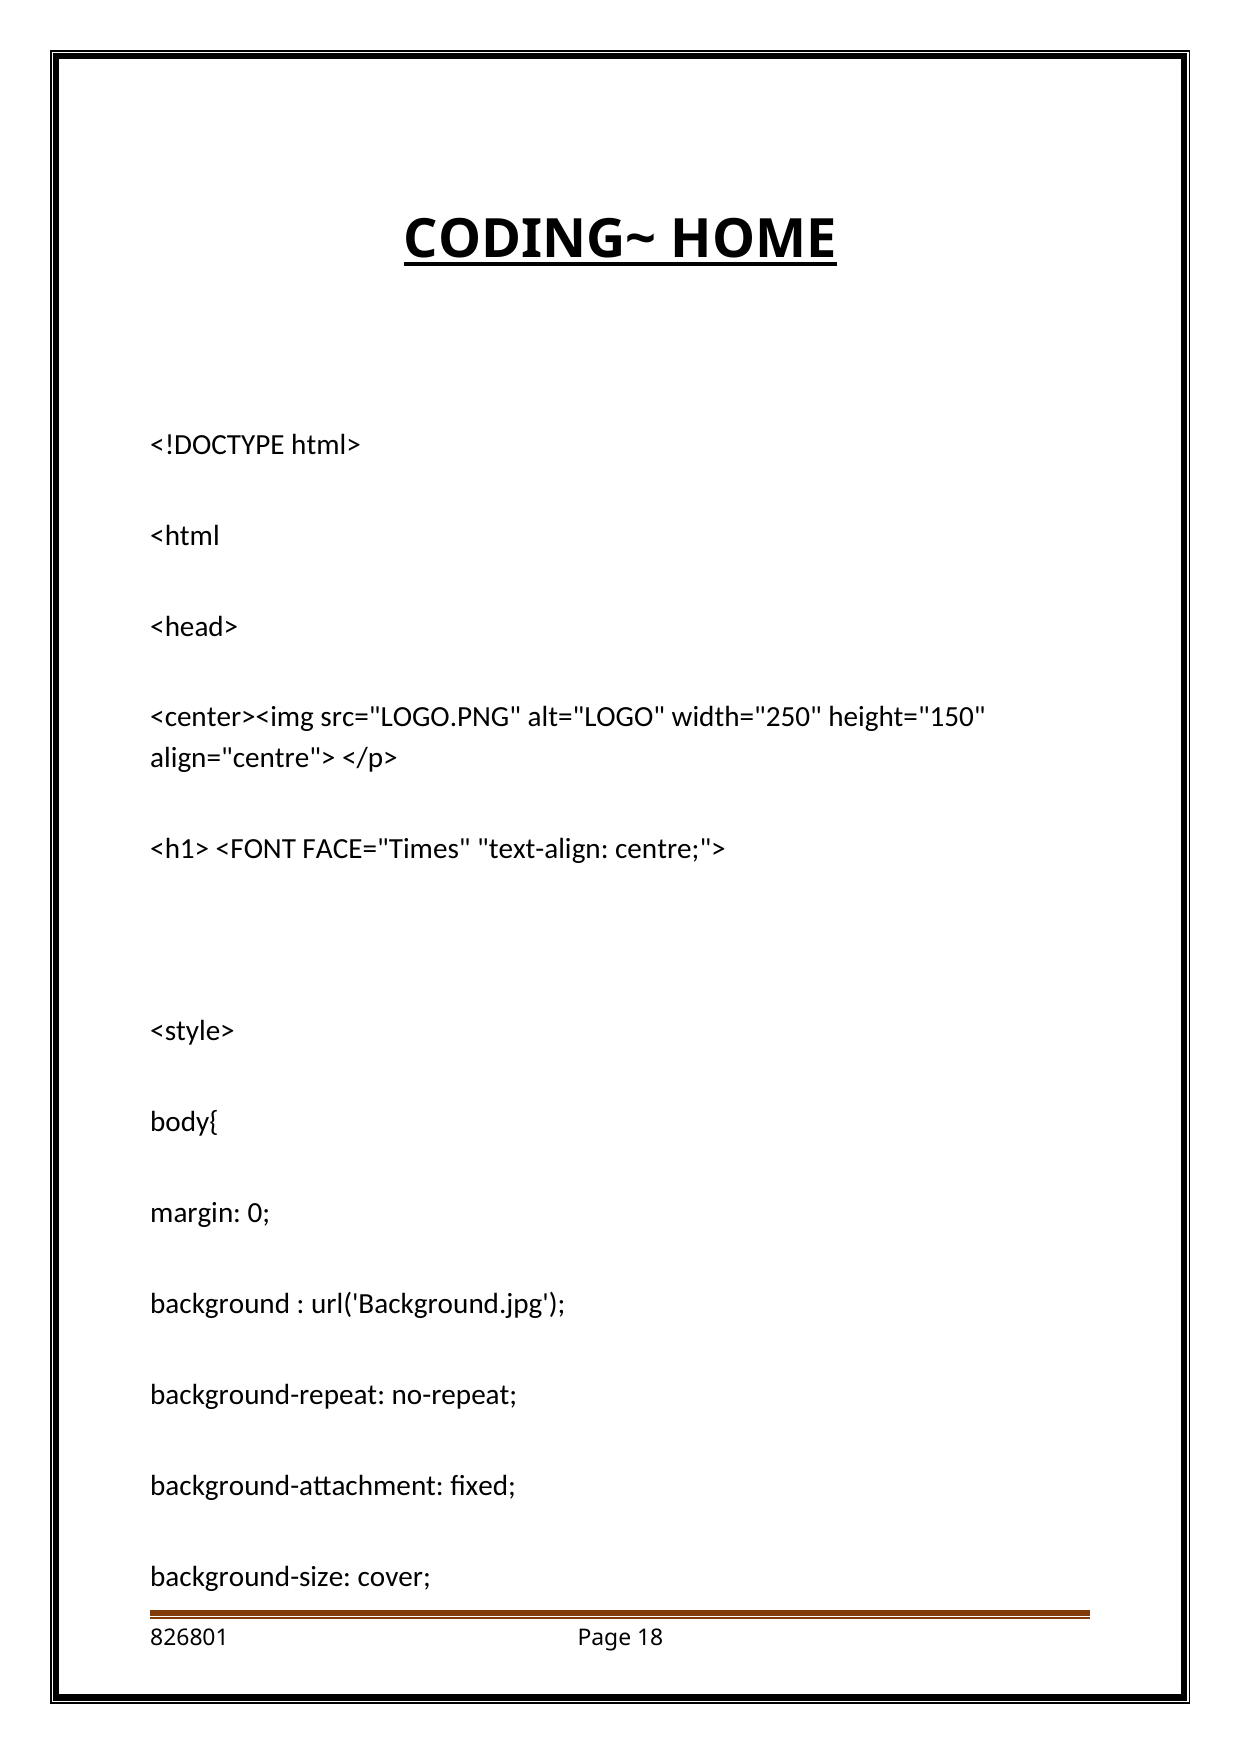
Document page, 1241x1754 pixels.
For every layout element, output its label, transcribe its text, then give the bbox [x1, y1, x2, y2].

subtitle CODING~ HOME [150, 200, 1090, 274]
subtitle <center><img src="LOGO.PNG" alt="LOGO" width="250" height="150" align="centre"> </p> [150, 698, 1090, 775]
subtitle background : url('Background.jpg'); [150, 1285, 1090, 1321]
subtitle <html [150, 517, 1090, 552]
subtitle background-size: cover; [150, 1558, 1090, 1593]
subtitle <!DOCTYPE html> [150, 426, 1090, 461]
subtitle background-attachment: fixed; [150, 1467, 1090, 1503]
subtitle body{ [150, 1103, 1090, 1139]
subtitle <h1> <FONT FACE="Times" "text-align: centre;"> [150, 830, 1090, 866]
subtitle <head> [150, 608, 1090, 643]
subtitle background-repeat: no-repeat; [150, 1376, 1090, 1412]
subtitle margin: 0; [150, 1194, 1090, 1230]
subtitle <style> [150, 1012, 1090, 1048]
